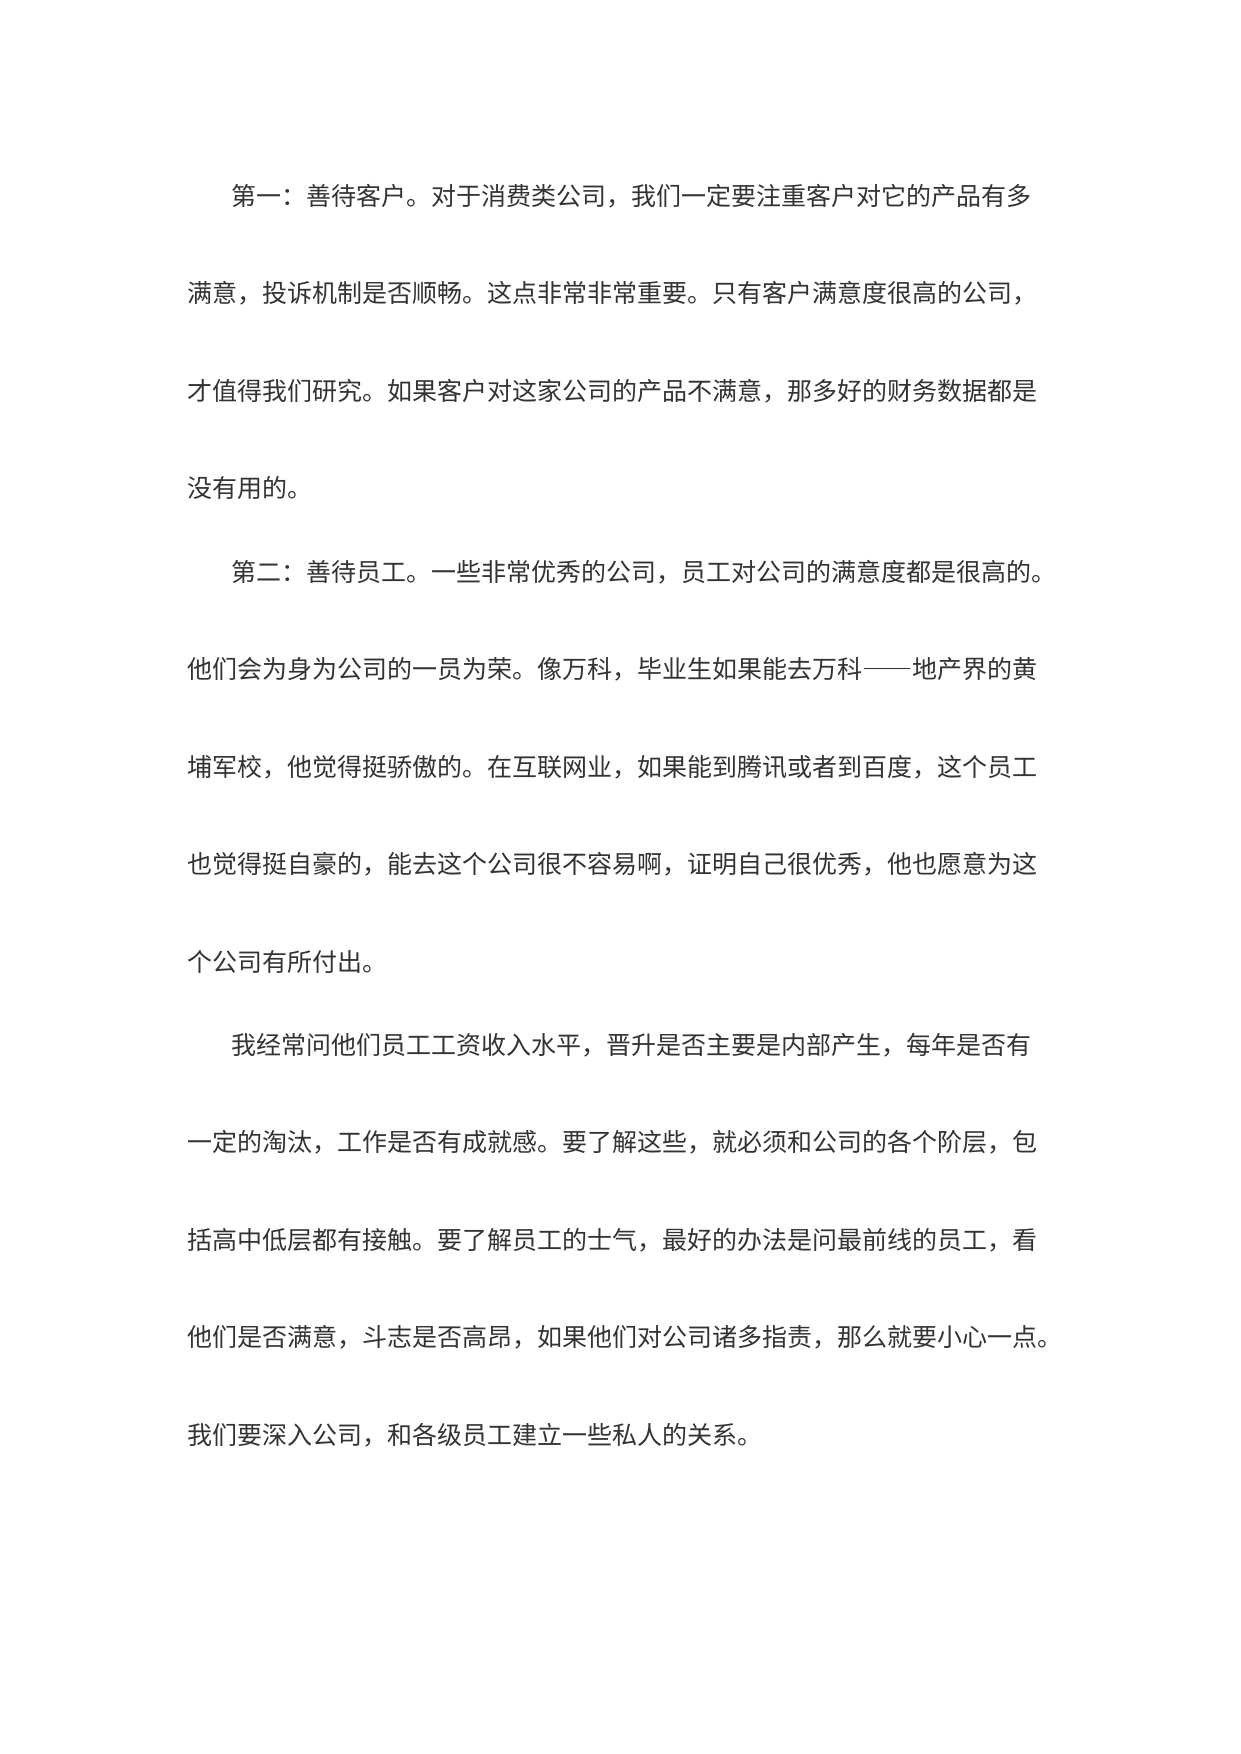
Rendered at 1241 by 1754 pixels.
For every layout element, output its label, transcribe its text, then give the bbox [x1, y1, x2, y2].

text 第一：善待客户。对于消费类公司，我们一定要注重客户对它的产品有多满意，投诉机制是否顺畅。这点非常非常重要。只有客户满意度很高的公司，才值得我们研究。如果客户对这家公司的产品不满意，那多好的财务数据都是没有用的。 [187, 162, 1053, 519]
text 第二：善待员工。一些非常优秀的公司，员工对公司的满意度都是很高的。他们会为身为公司的一员为荣。像万科，毕业生如果能去万科——地产界的黄埔军校，他觉得挺骄傲的。在互联网业，如果能到腾讯或者到百度，这个员工也觉得挺自豪的，能去这个公司很不容易啊，证明自己很优秀，他也愿意为这个公司有所付出。 [187, 538, 1053, 993]
text 我经常问他们员工工资收入水平，晋升是否主要是内部产生，每年是否有一定的淘汰，工作是否有成就感。要了解这些，就必须和公司的各个阶层，包括高中低层都有接触。要了解员工的士气，最好的办法是问最前线的员工，看他们是否满意，斗志是否高昂，如果他们对公司诸多指责，那么就要小心一点。我们要深入公司，和各级员工建立一些私人的关系。 [187, 1011, 1053, 1466]
